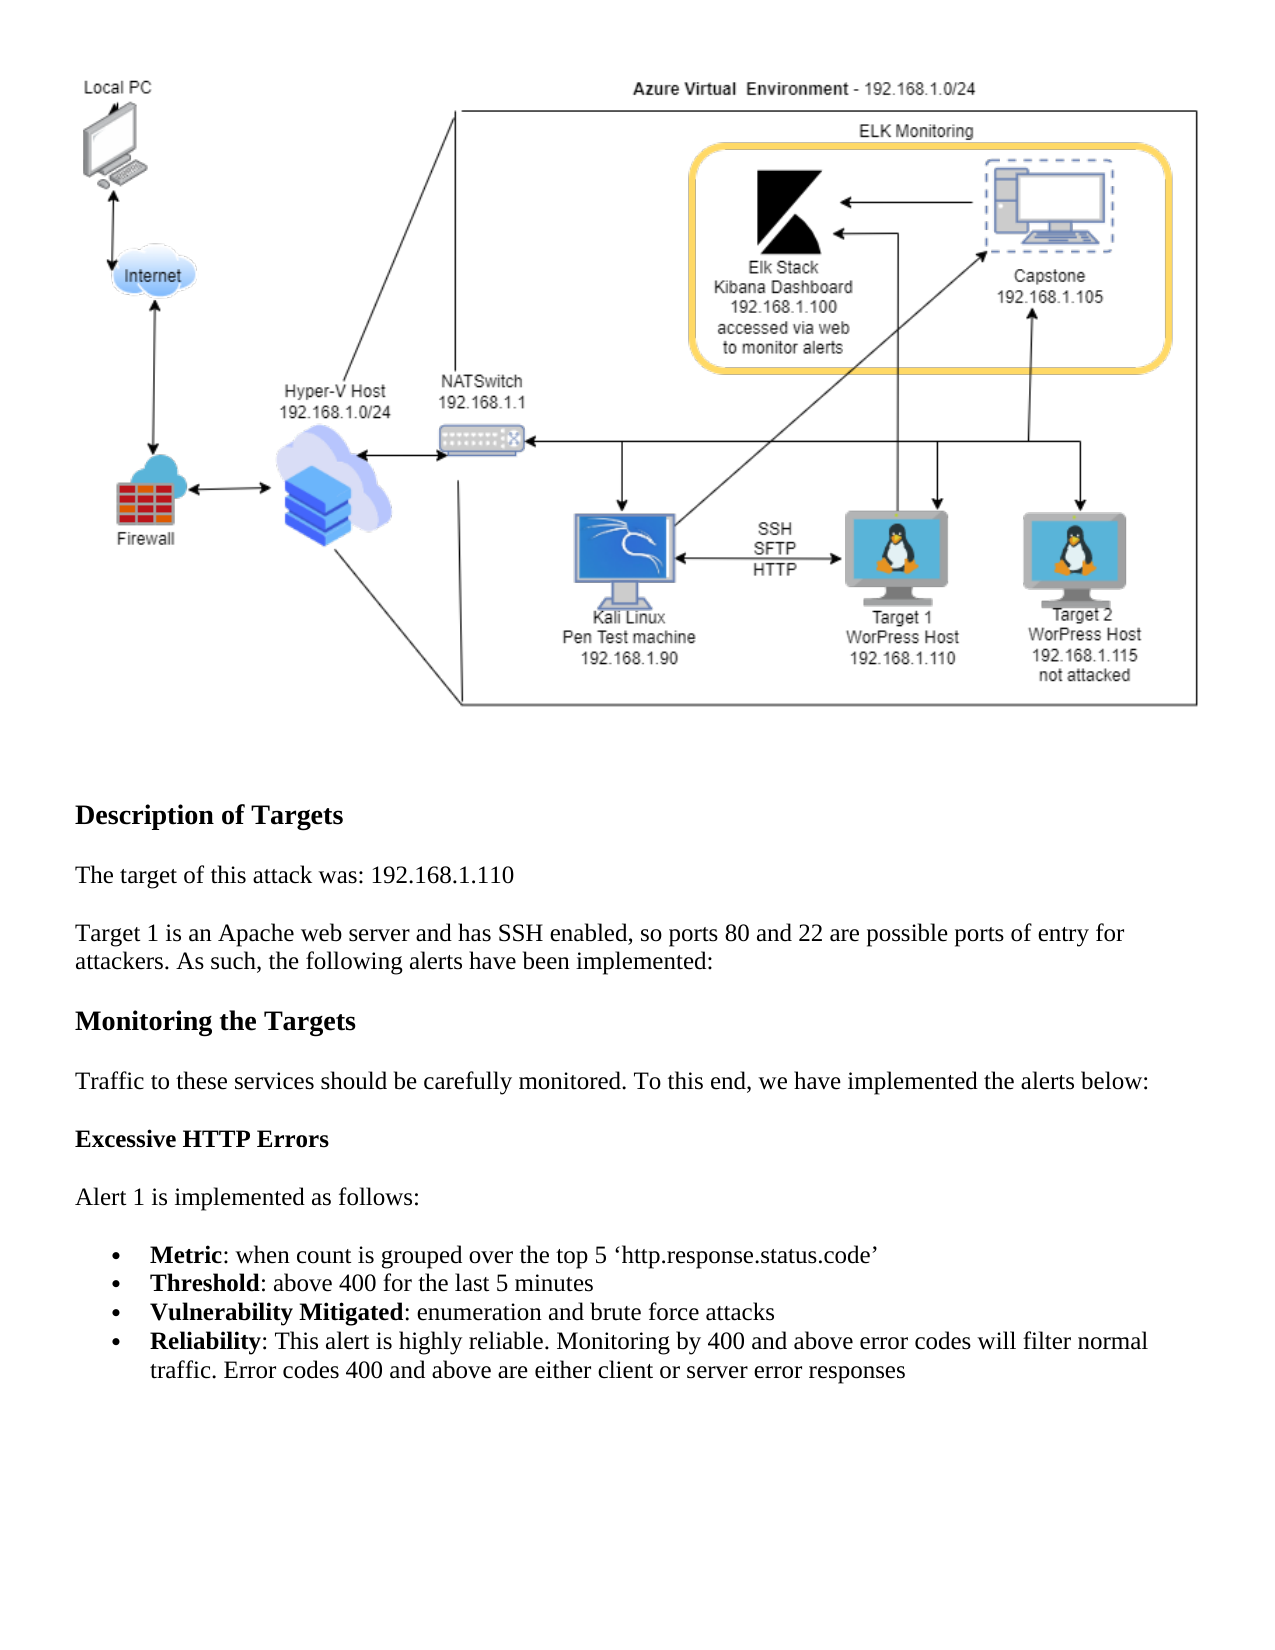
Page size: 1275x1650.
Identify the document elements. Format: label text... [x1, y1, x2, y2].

text Alert 1 is implemented as follows: [75, 1182, 1200, 1211]
list Threshold: above 400 for the last 5 minutes [112, 1268, 1200, 1297]
list Reliability: This alert is highly reliable. Monitoring by 400 and above error codes will filter normal traffic. Error codes 400 and above are either client or server error responses [112, 1326, 1200, 1383]
list Vulnerability Mitigated: enumeration and brute force attacks [112, 1297, 1200, 1326]
text Description of Targets [75, 798, 1200, 831]
list Metric: when count is grouped over the top 5 ‘http.response.status.code’ [112, 1240, 1200, 1268]
text The target of this attack was: 192.168.1.110 [75, 860, 1200, 888]
text Target 1 is an Apache web server and has SSH enabled, so ports 80 and 22 are possible ports of entry for attackers. As such, the following alerts have been implemented: [75, 918, 1200, 975]
text Traffic to these services should be carefully monitored. To this end, we have implemented the alerts below: [75, 1066, 1200, 1095]
text Monitoring the Targets [75, 1004, 1200, 1037]
text Excessive HTTP Errors [75, 1124, 1200, 1153]
picture [75, 75, 1199, 708]
